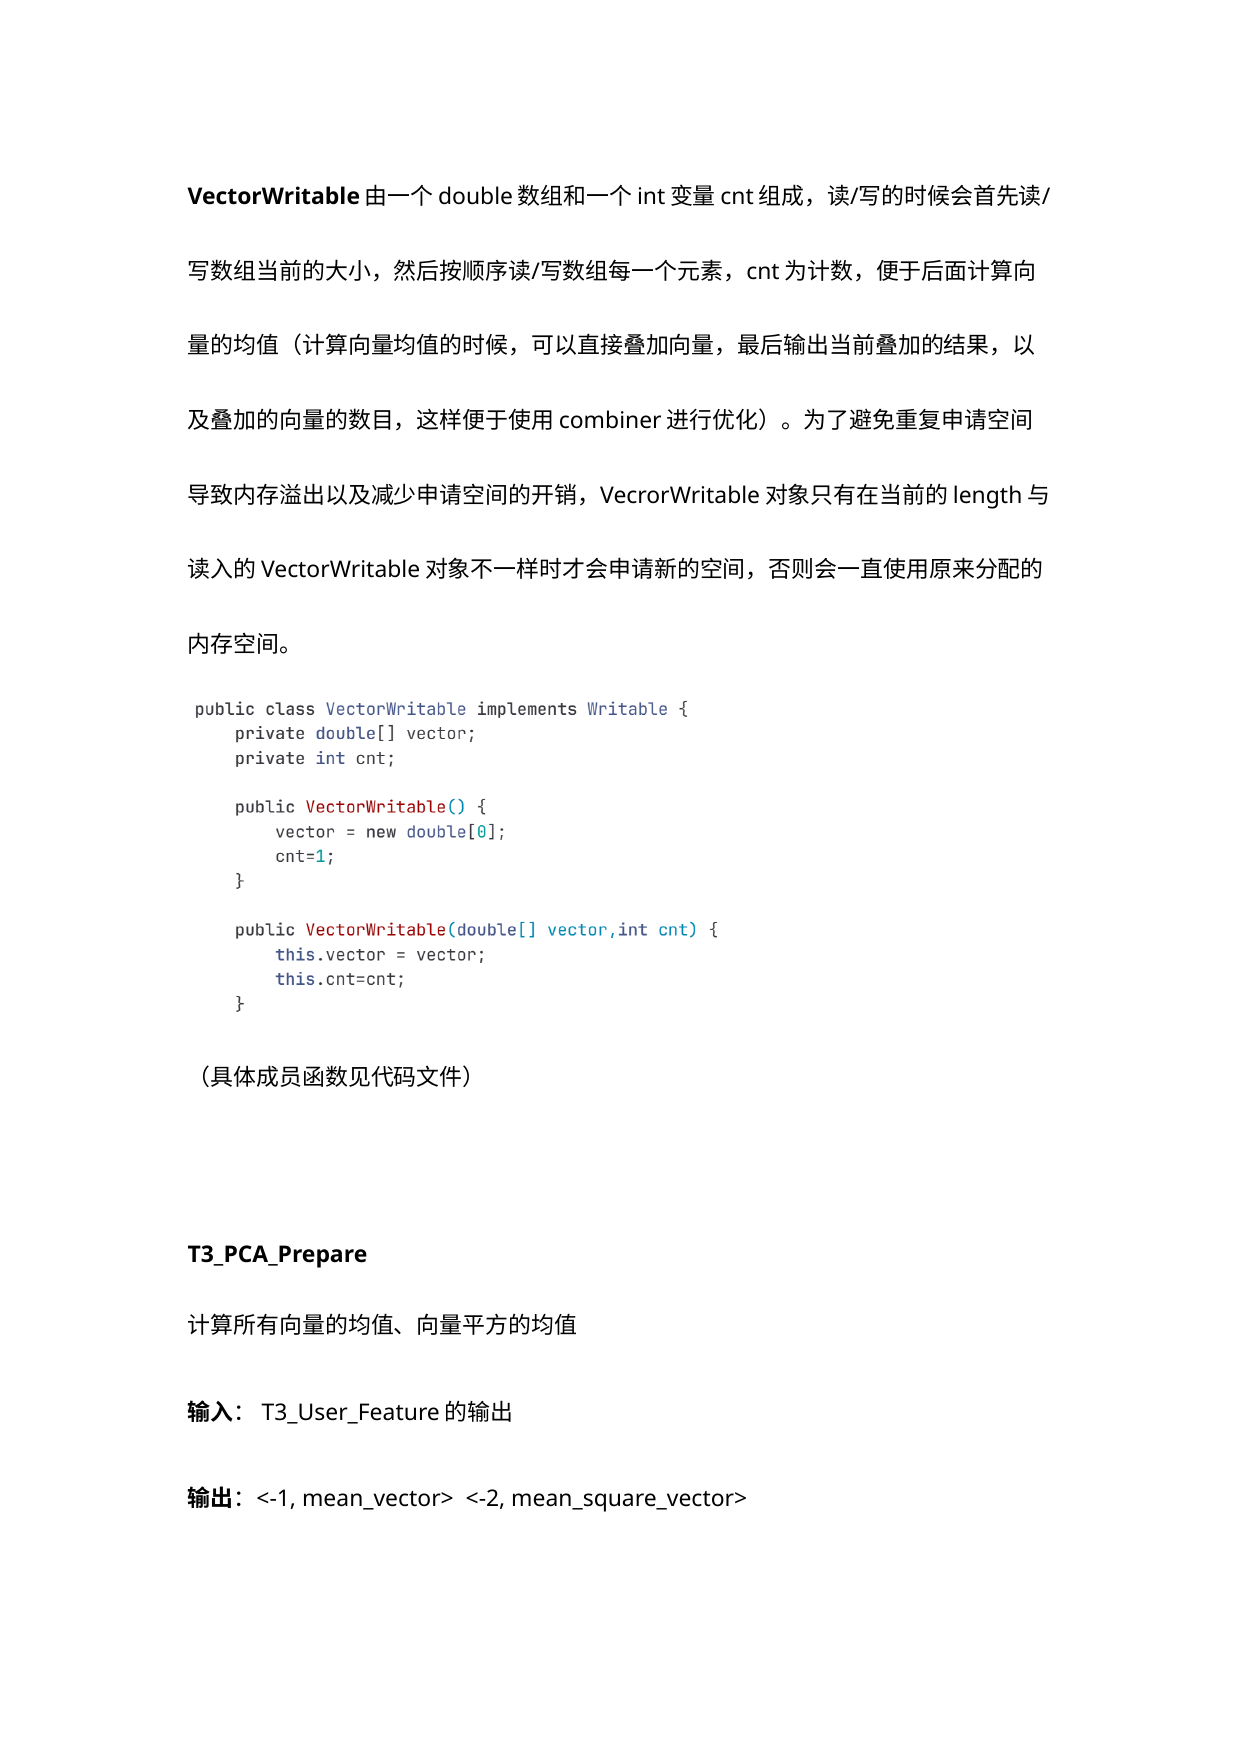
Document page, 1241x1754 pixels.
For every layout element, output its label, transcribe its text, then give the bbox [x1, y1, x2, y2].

picture [187, 696, 730, 1020]
text （具体成员函数见代码文件） [187, 1043, 1053, 1108]
text 输入： T3_User_Feature的输出 [187, 1378, 1053, 1443]
text 计算所有向量的均值、向量平方的均值 [187, 1291, 1053, 1356]
text VectorWritable由一个double数组和一个int变量cnt组成，读/写的时候会首先读/写数组当前的大小，然后按顺序读/写数组每一个元素，cnt为计数，便于后面计算向量的均值（计算向量均值的时候，可以直接叠加向量，最后输出当前叠加的结果，以及叠加的向量的数目，这样便于使用combiner进行优化）。为了避免重复申请空间导致内存溢出以及减少申请空间的开销，VecrorWritable对象只有在当前的length与读入的VectorWritable对象不一样时才会申请新的空间，否则会一直使用原来分配的内存空间。 [187, 162, 1053, 675]
text 输出：<-1, mean_vector> <-2, mean_square_vector> [187, 1464, 1053, 1529]
text T3_PCA_Prepare [187, 1237, 1053, 1270]
